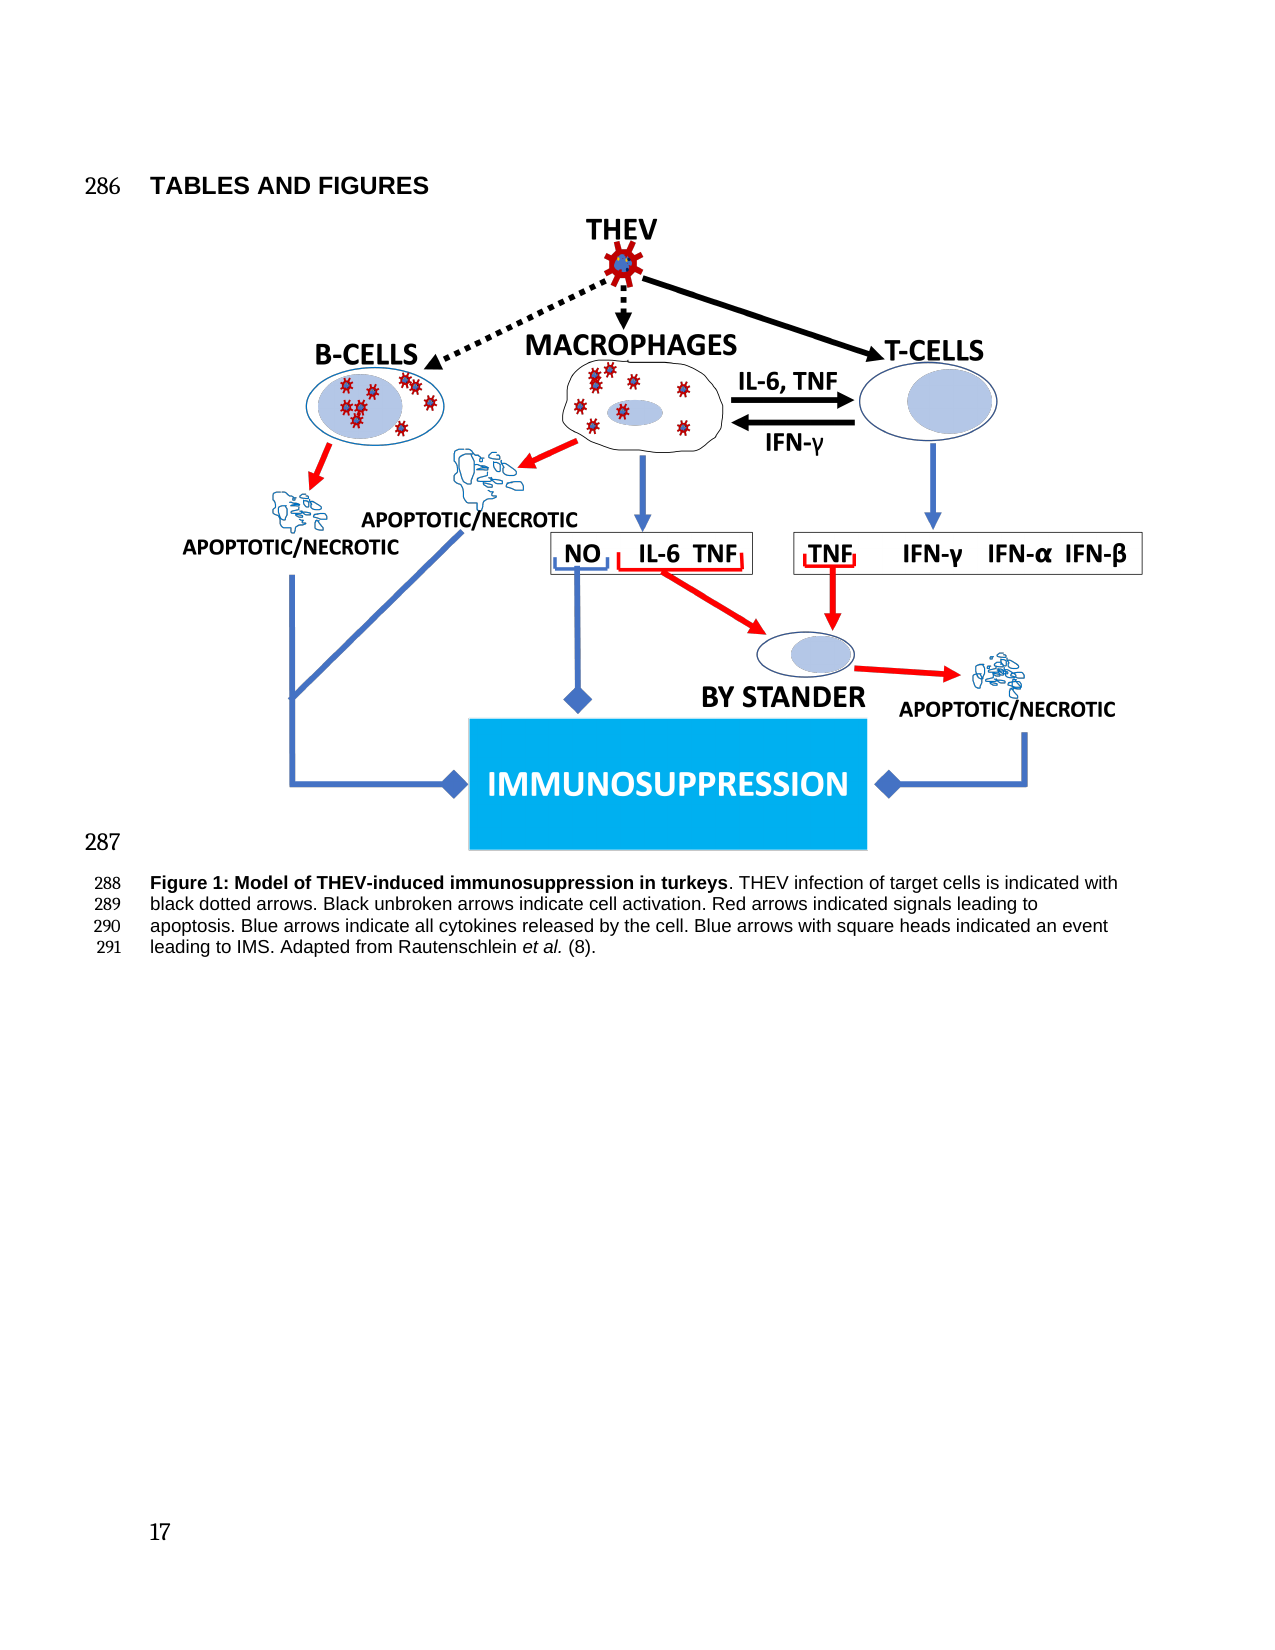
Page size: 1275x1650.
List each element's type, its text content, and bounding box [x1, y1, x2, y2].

text Figure 1: Model of THEV-induced immunosuppression in turkeys. THEV infection of target cells is indicated with black dotted arrows. Black unbroken arrows indicate cell activation. Red arrows indicated signals leading to apoptosis. Blue arrows indicate all cytokines released by the cell. Blue arrows with square heads indicated an event leading to IMS. Adapted from Rautenschlein et al. (8). [150, 872, 1125, 958]
picture [168, 199, 1144, 851]
subtitle TABLES AND FIGURES [150, 171, 1125, 199]
